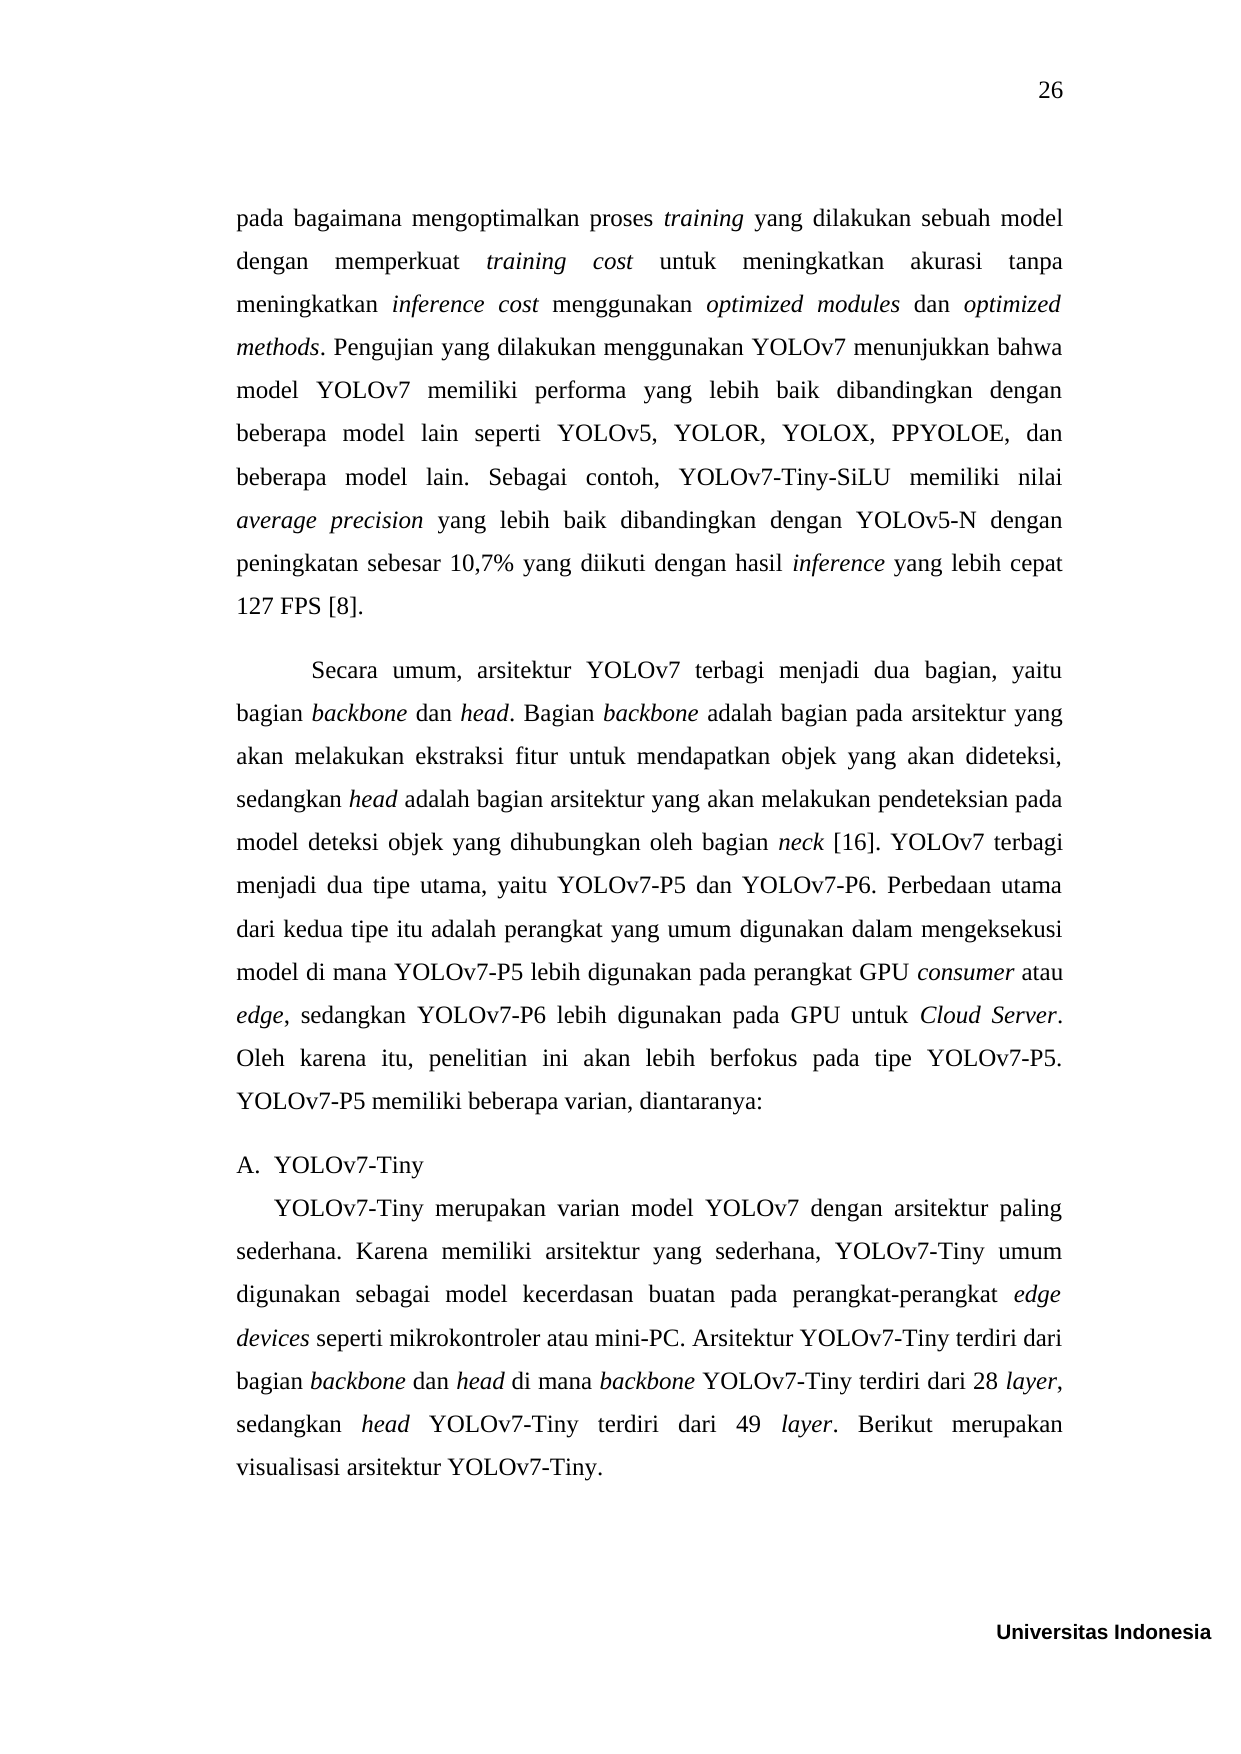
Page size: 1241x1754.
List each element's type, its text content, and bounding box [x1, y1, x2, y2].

text Secara umum, arsitektur YOLOv7 terbagi menjadi dua bagian, yaitu bagian backbone dan head. Bagian backbone adalah bagian pada arsitektur yang akan melakukan ekstraksi fitur untuk mendapatkan objek yang akan dideteksi, sedangkan head adalah bagian arsitektur yang akan melakukan pendeteksian pada model deteksi objek yang dihubungkan oleh bagian neck . YOLOv7 terbagi menjadi dua tipe utama, yaitu YOLOv7-P5 dan YOLOv7-P6. Perbedaan utama dari kedua tipe itu adalah perangkat yang umum digunakan dalam mengeksekusi model di mana YOLOv7-P5 lebih digunakan pada perangkat GPU consumer atau edge, sedangkan YOLOv7-P6 lebih digunakan pada GPU untuk Cloud Server. Oleh karena itu, penelitian ini akan lebih berfokus pada tipe YOLOv7-P5. YOLOv7-P5 memiliki beberapa varian, diantaranya: [236, 655, 1063, 1115]
list YOLOv7-Tiny merupakan varian model YOLOv7 dengan arsitektur paling sederhana. Karena memiliki arsitektur yang sederhana, YOLOv7-Tiny umum digunakan sebagai model kecerdasan buatan pada perangkat-perangkat edge devices seperti mikrokontroler atau mini-PC. Arsitektur YOLOv7-Tiny terdiri dari bagian backbone dan head di mana backbone YOLOv7-Tiny terdiri dari 28 layer, sedangkan head YOLOv7-Tiny terdiri dari 49 layer. Berikut merupakan visualisasi arsitektur YOLOv7-Tiny. [236, 1193, 1063, 1481]
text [236, 203, 1063, 620]
list YOLOv7-Tiny [236, 1150, 1063, 1179]
